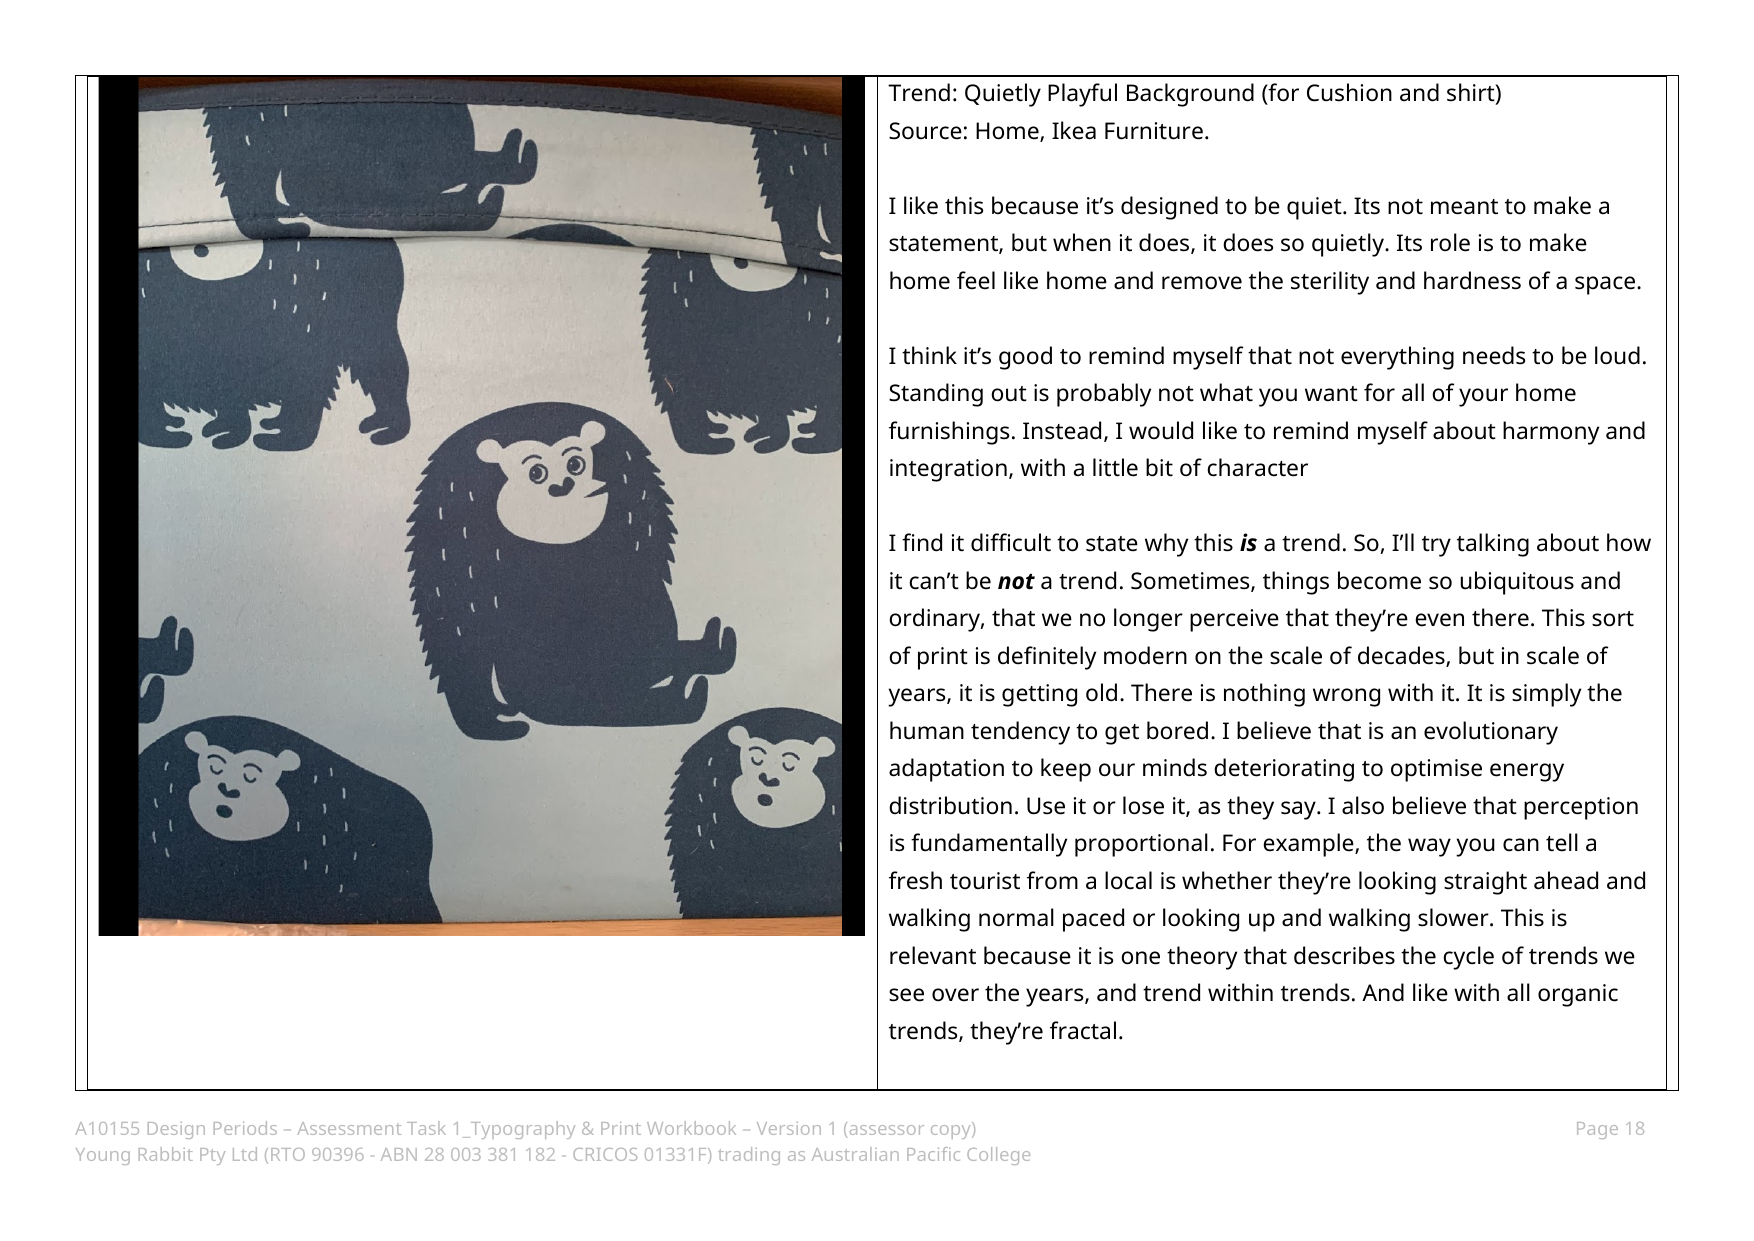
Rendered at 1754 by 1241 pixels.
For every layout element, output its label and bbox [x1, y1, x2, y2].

table_header [88, 77, 877, 1089]
table_header [878, 77, 1666, 1089]
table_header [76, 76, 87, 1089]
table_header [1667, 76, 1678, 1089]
picture [98, 77, 865, 936]
